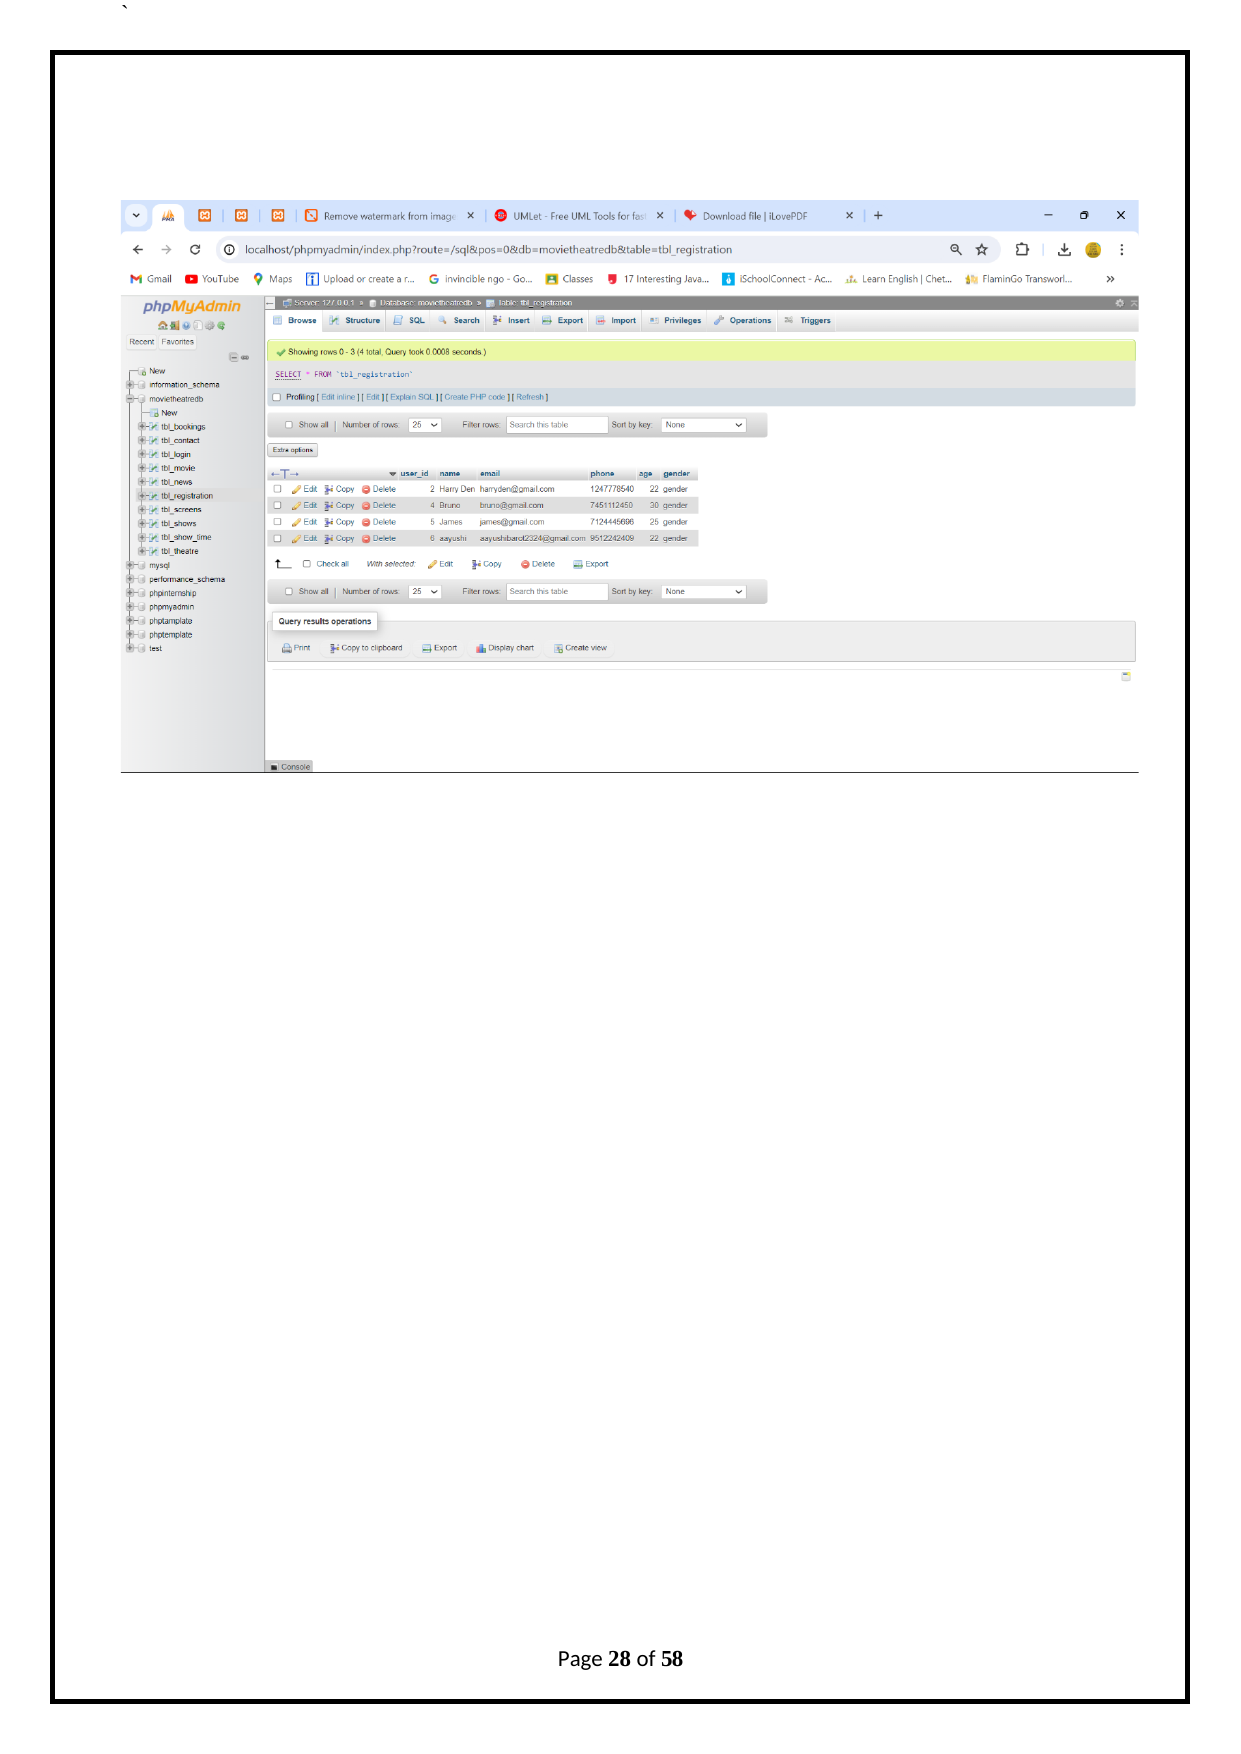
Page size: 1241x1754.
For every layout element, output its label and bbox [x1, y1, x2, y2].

picture [120, 200, 1139, 773]
